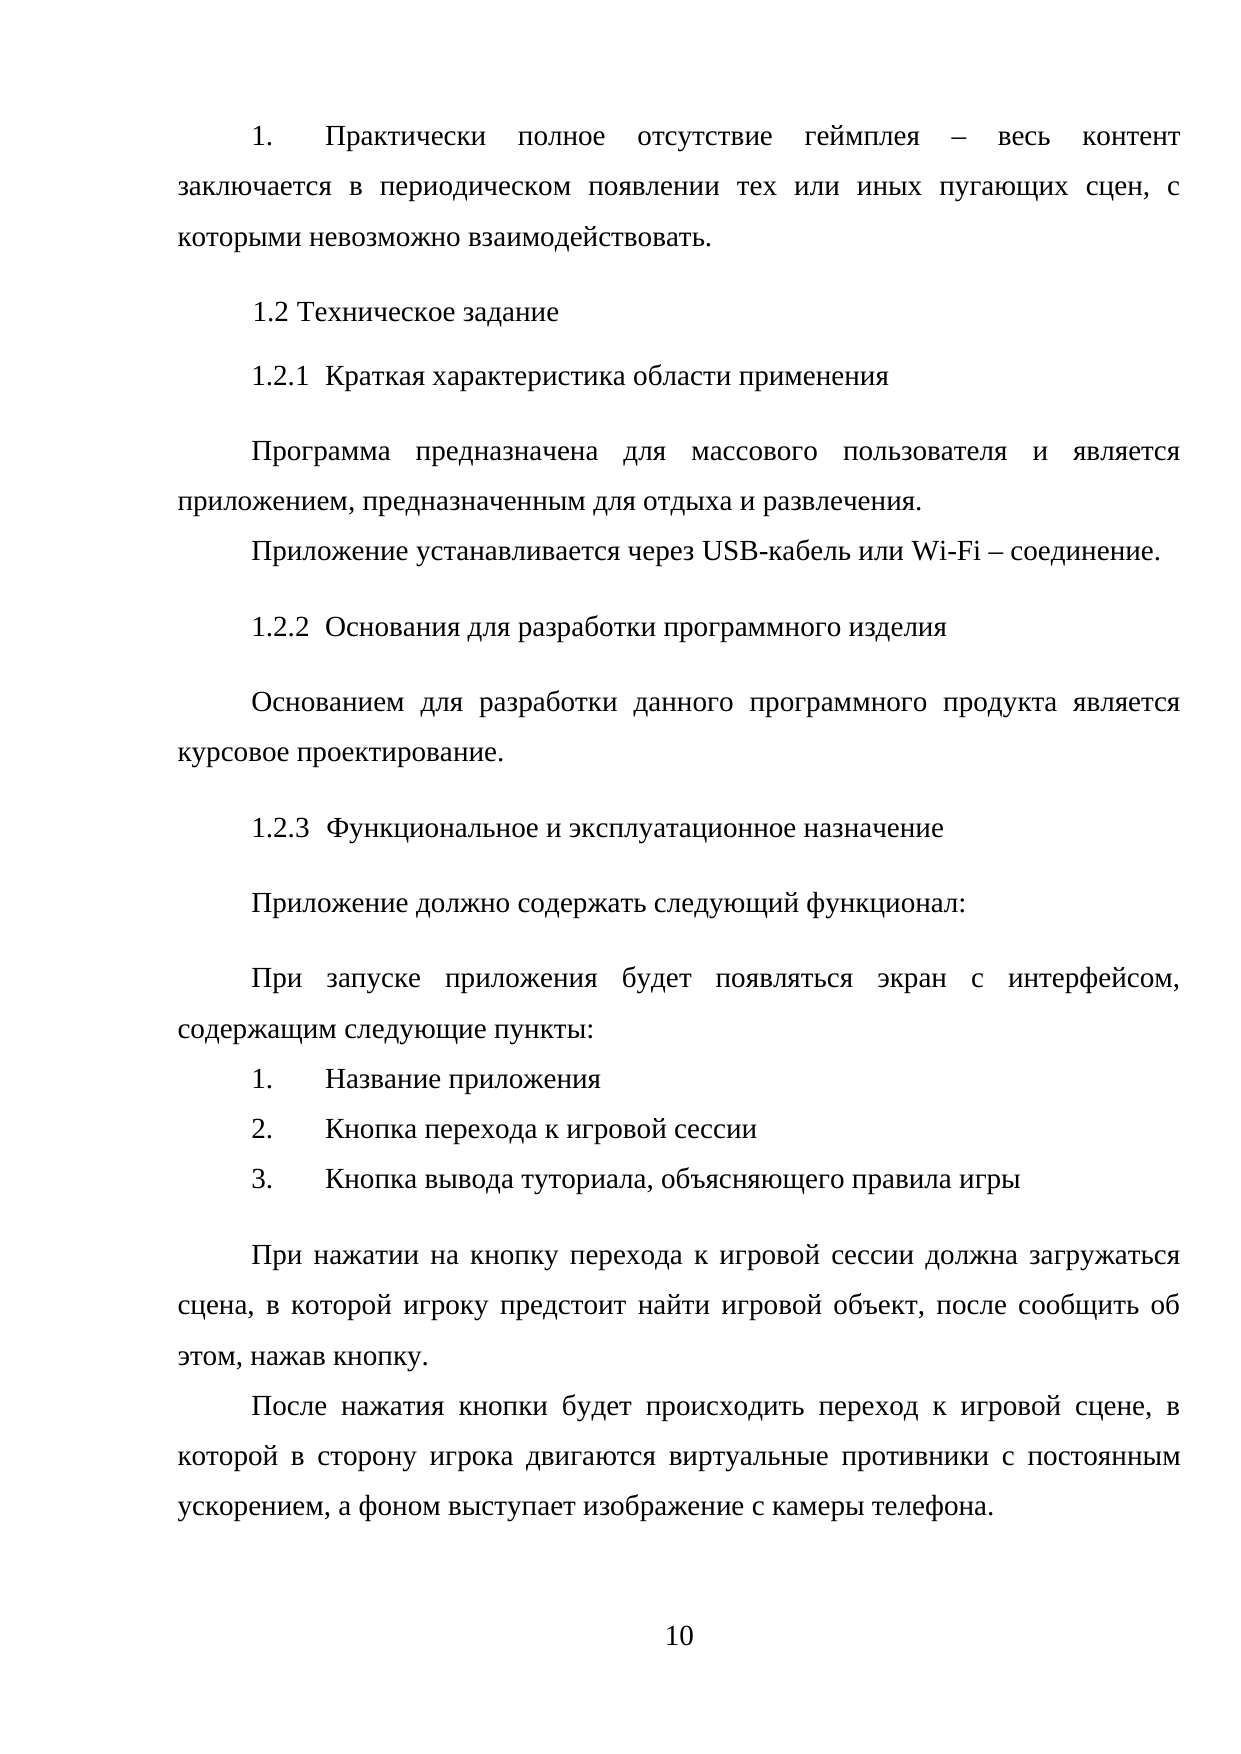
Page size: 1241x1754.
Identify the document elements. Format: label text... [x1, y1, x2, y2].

list 1. Практически полное отсутствие геймплея – весь контент заключается в периодическом появлении тех или иных пугающих сцен, с которыми невозможно взаимодействовать. [177, 118, 1181, 252]
list Программа предназначена для массового пользователя и является приложением, предназначенным для отдыха и развлечения. [177, 433, 1181, 517]
list Приложение устанавливается через USB-кабель или Wi-Fi – соединение. [177, 533, 1181, 567]
list При нажатии на кнопку перехода к игровой сессии должна загружаться сцена, в которой игроку предстоит найти игровой объект, после сообщить об этом, нажав кнопку. [177, 1237, 1181, 1371]
list Функциональное и эксплуатационное назначение [251, 810, 1181, 843]
list Название приложения [177, 1061, 1181, 1094]
text 1.2.2 Основания для разработки программного изделия [177, 609, 1181, 642]
list При запуске приложения будет появляться экран с интерфейсом, содержащим следующие пункты: [177, 960, 1181, 1044]
list После нажатия кнопки будет происходить переход к игровой сцене, в которой в сторону игрока двигаются виртуальные противники с постоянным ускорением, а фоном выступает изображение с камеры телефона. [177, 1388, 1181, 1522]
list Кнопка перехода к игровой сессии [177, 1111, 1181, 1145]
list Приложение должно содержать следующий функционал: [177, 885, 1181, 919]
list Основанием для разработки данного программного продукта является курсовое проектирование. [177, 684, 1181, 768]
list Кнопка вывода туториала, объясняющего правила игры [177, 1162, 1181, 1195]
subtitle Техническое задание [252, 294, 1181, 328]
list 1.2.1 Краткая характеристика области применения [251, 358, 1181, 391]
